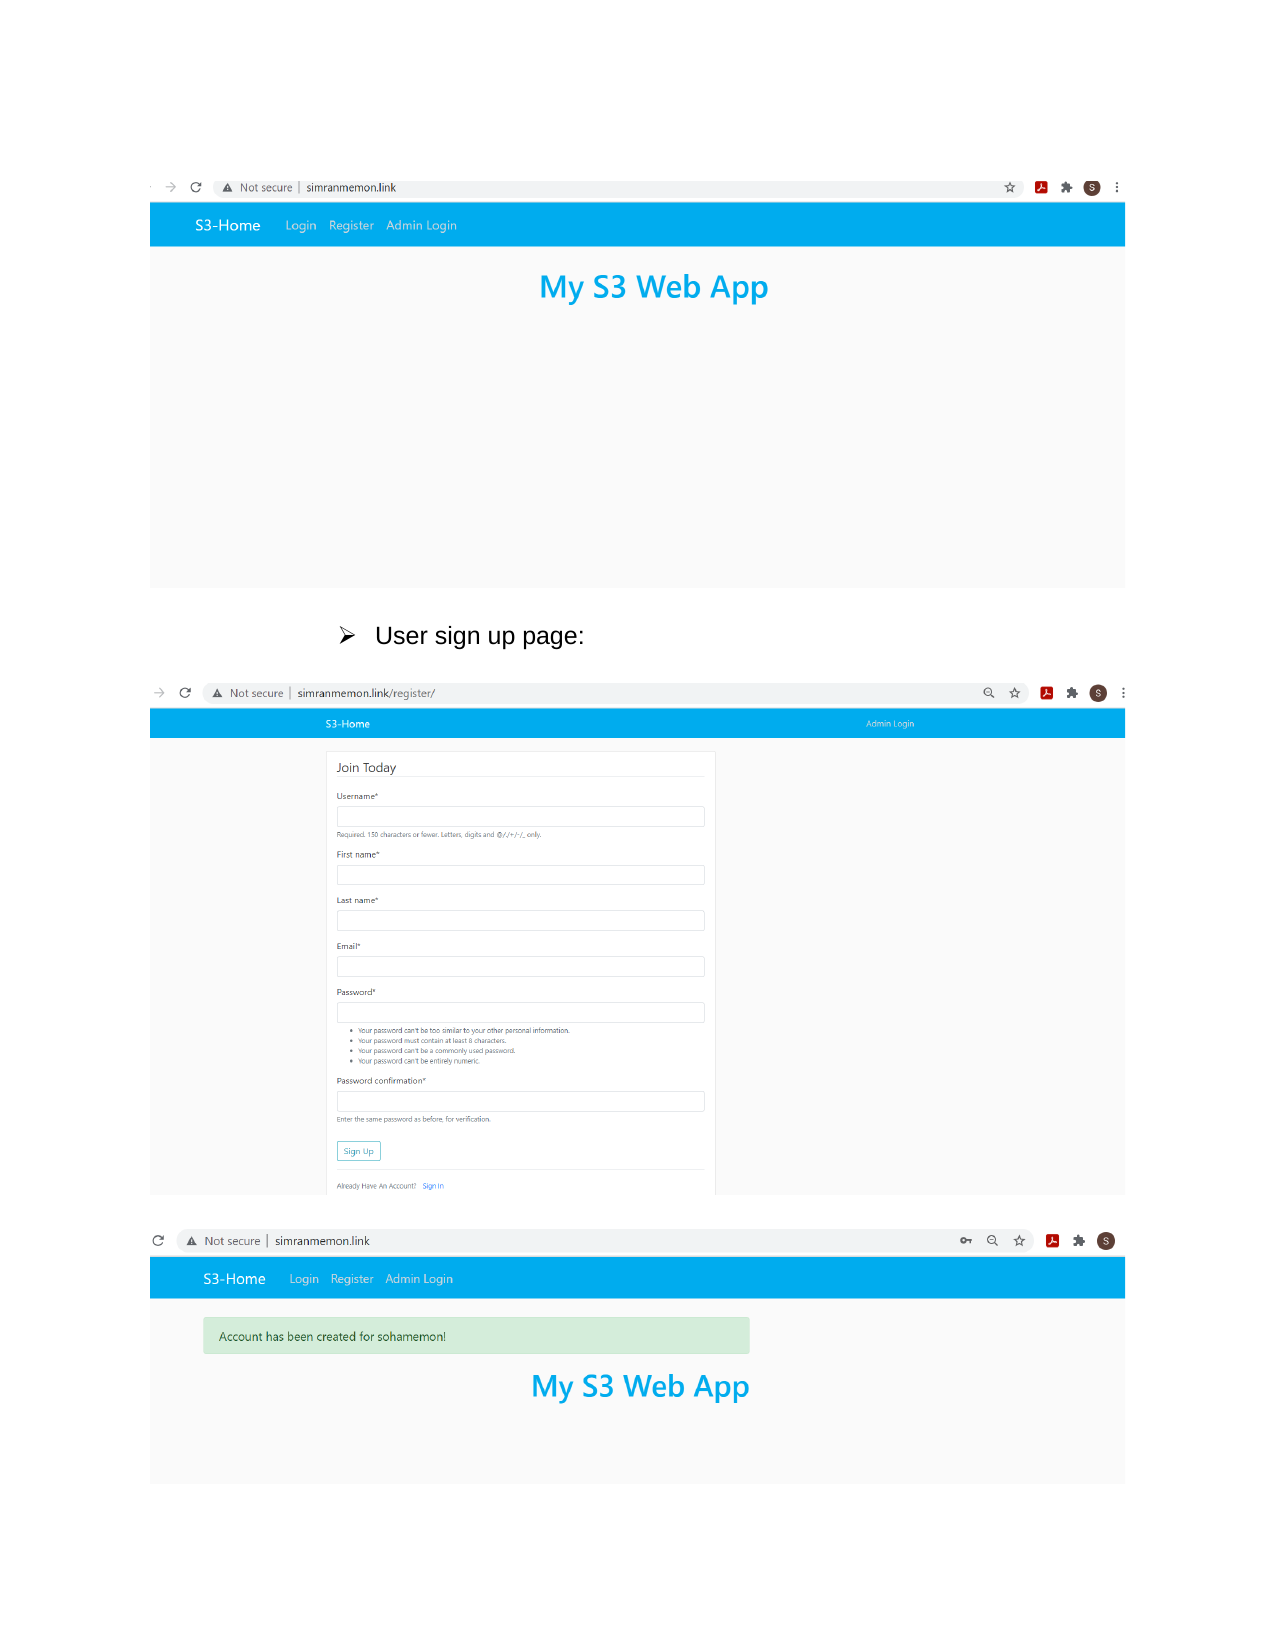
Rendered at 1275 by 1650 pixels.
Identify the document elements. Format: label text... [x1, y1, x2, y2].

picture [150, 181, 1125, 202]
list User sign up page: [337, 621, 1125, 650]
picture [150, 739, 1125, 1195]
picture [150, 683, 1125, 708]
picture [150, 247, 1125, 588]
picture [150, 1227, 1125, 1256]
picture [150, 1299, 1125, 1484]
